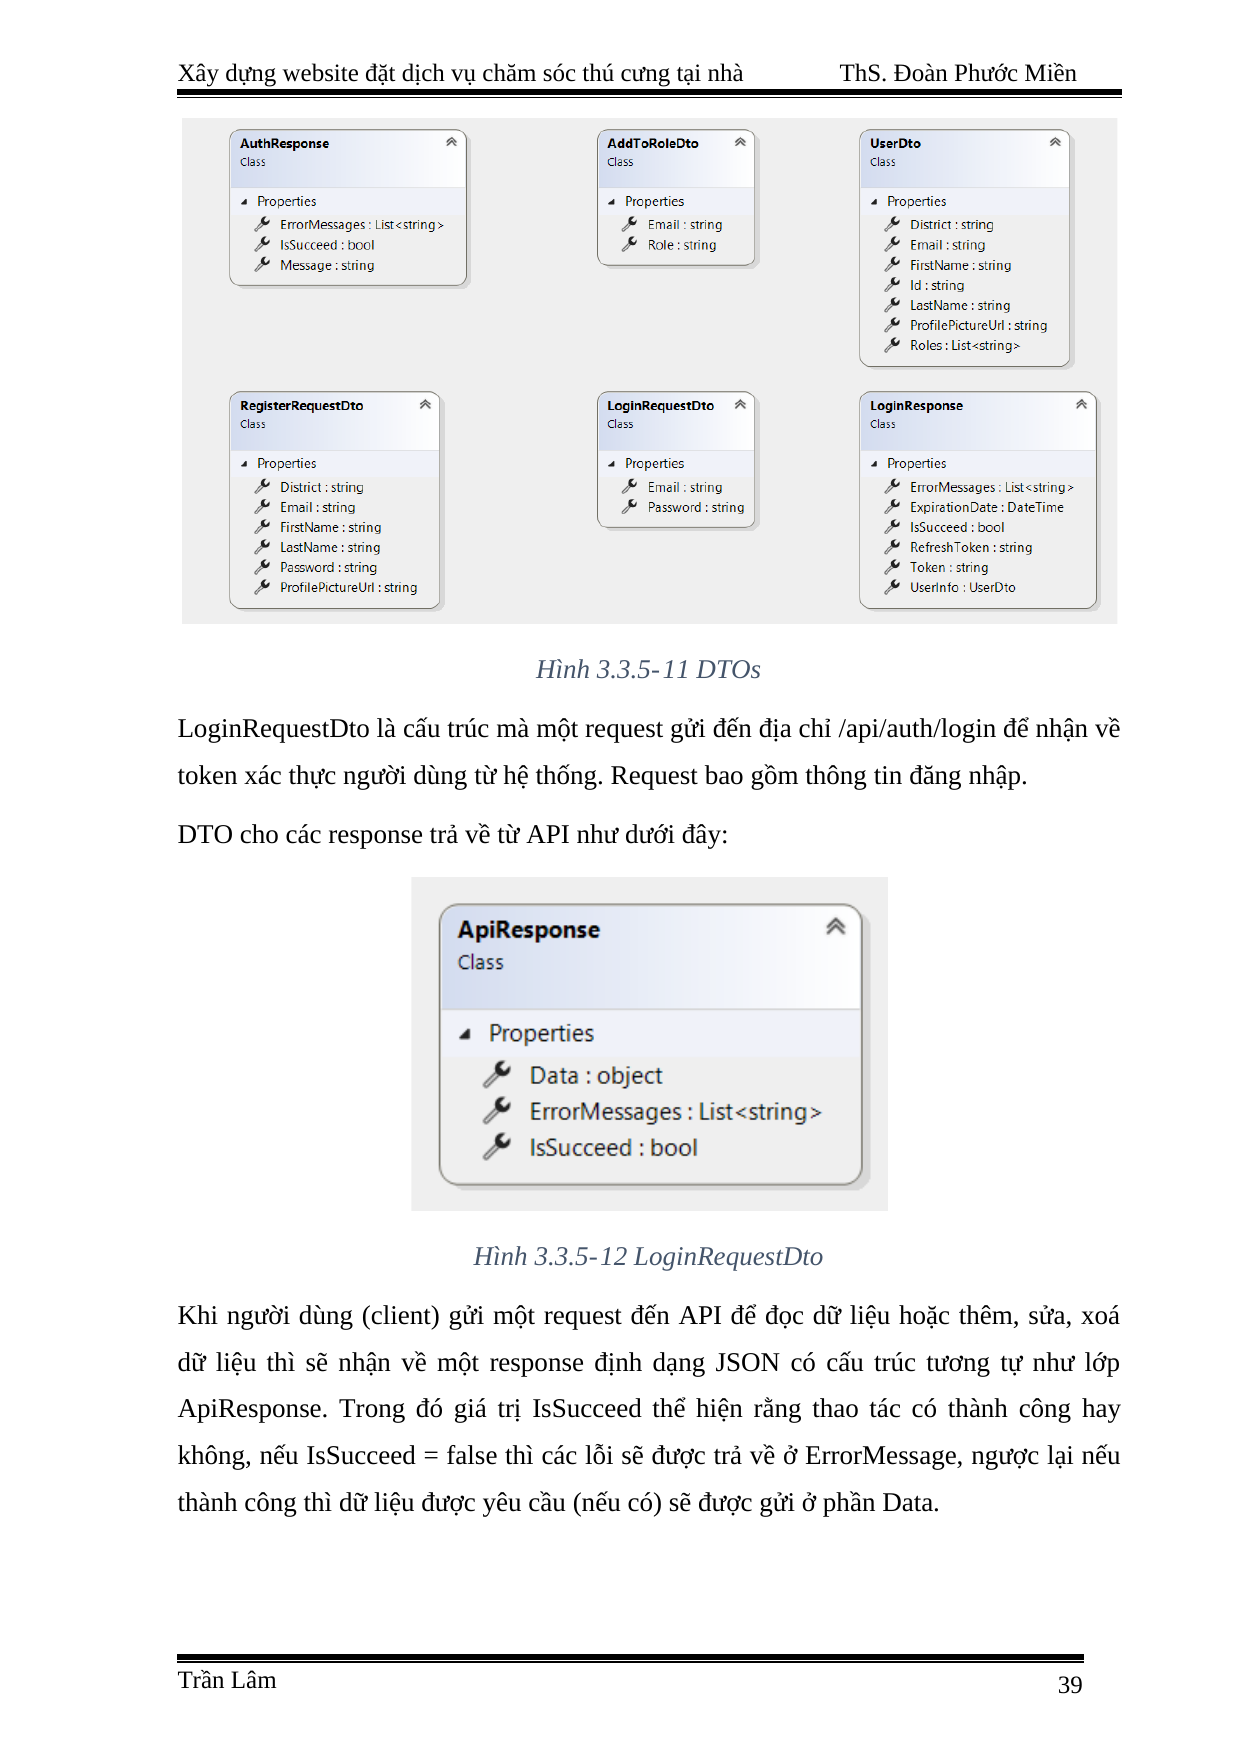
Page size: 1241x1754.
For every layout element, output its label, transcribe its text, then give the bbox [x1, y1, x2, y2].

text Khi người dùng (client) gửi một request đến API để đọc dữ liệu hoặc thêm, sửa, xoá dữ liệu thì sẽ nhận về một response định dạng JSON có cấu trúc tương tự như lớp ApiResponse. Trong đó giá trị IsSucceed thể hiện rằng thao tác có thành công hay không, nếu IsSucceed = false thì các lỗi sẽ được trả về ở ErrorMessage, ngược lại nếu thành công thì dữ liệu được yêu cầu (nếu có) sẽ được gửi ở phần Data. [177, 1299, 1122, 1517]
picture [182, 118, 1118, 624]
picture [411, 877, 888, 1211]
text DTO cho các response trả về từ API như dưới đây: [177, 818, 1122, 849]
text LoginRequestDto là cấu trúc mà một request gửi đến địa chỉ /api/auth/login để nhận về token xác thực người dùng từ hệ thống. Request bao gồm thông tin đăng nhập. [177, 712, 1122, 790]
